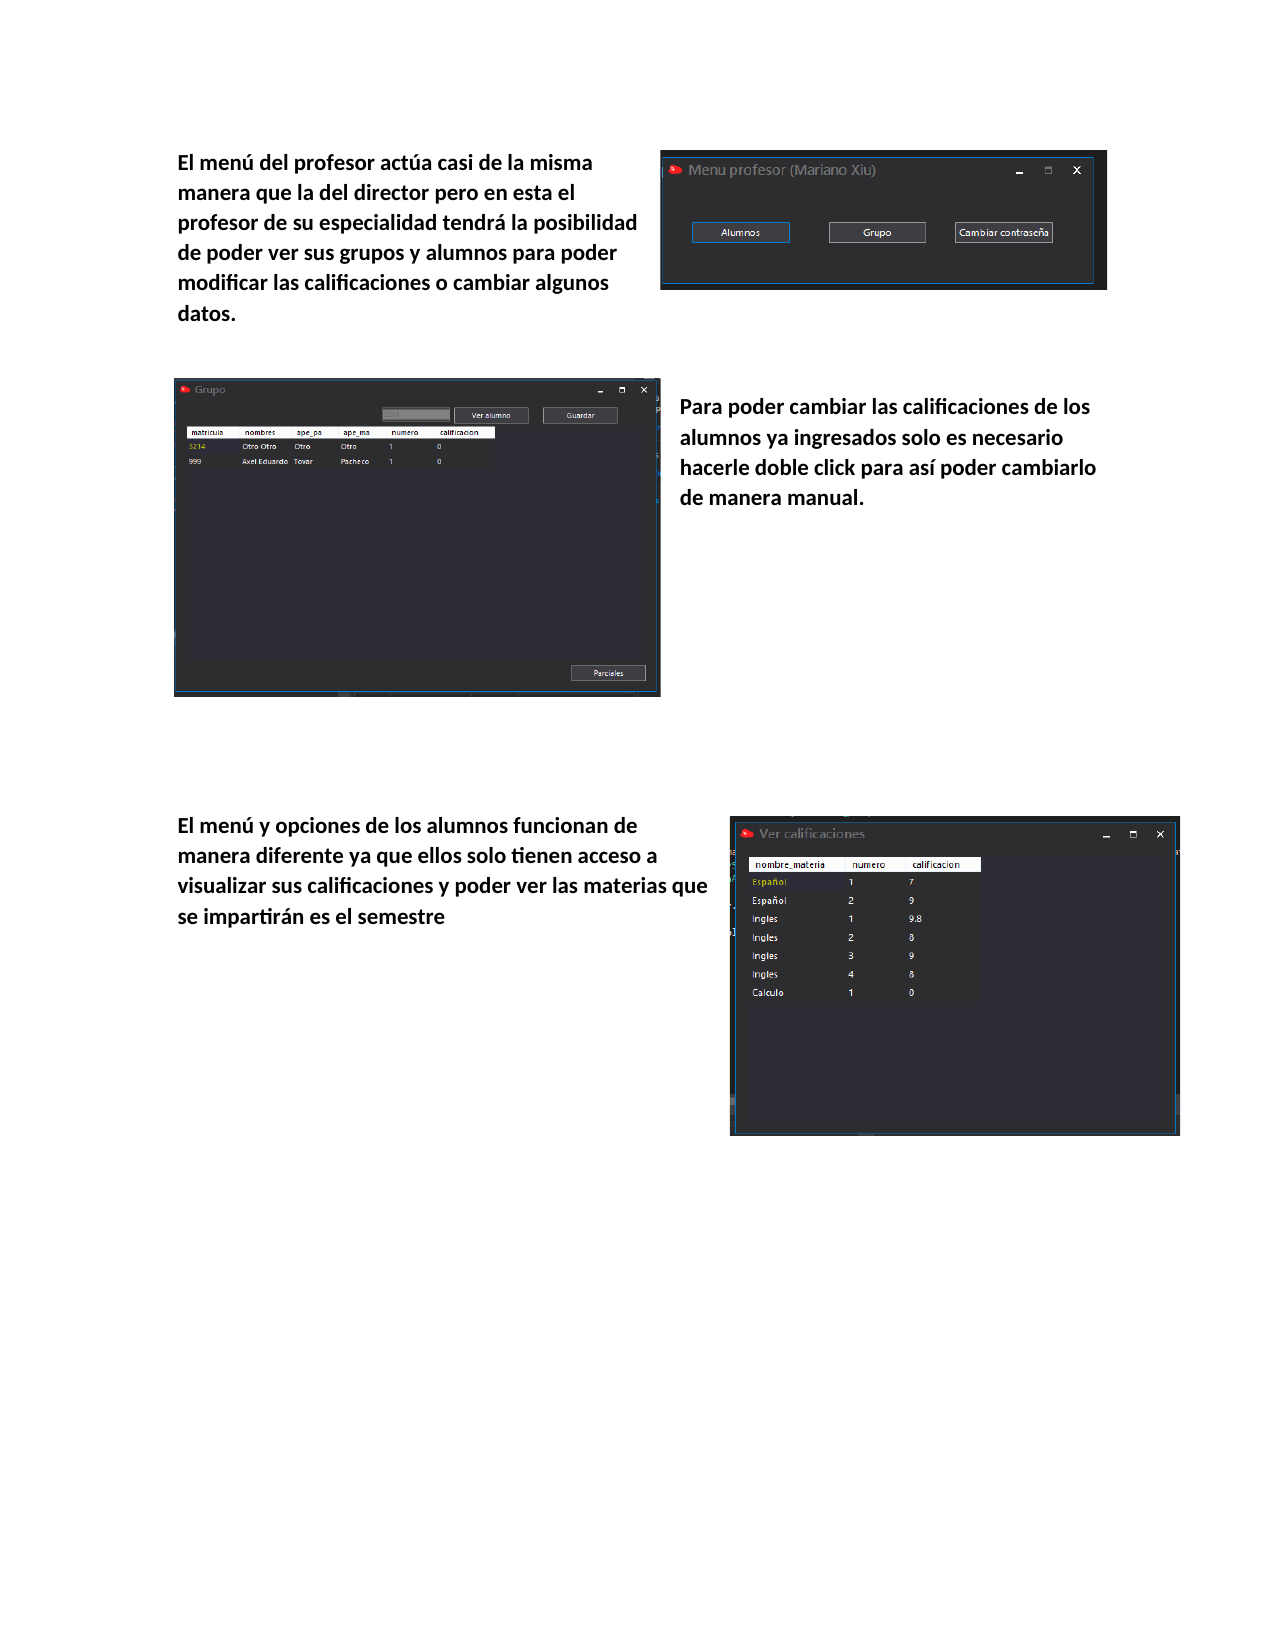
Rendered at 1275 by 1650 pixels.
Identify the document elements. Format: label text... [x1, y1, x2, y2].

text El menú y opciones de los alumnos funcionan de manera diferente ya que ellos solo tienen acceso a visualizar sus calificaciones y poder ver las materias que se impartirán es el semestre [177, 811, 1098, 930]
picture [660, 150, 1108, 290]
text Para poder cambiar las calificaciones de los alumnos ya ingresados solo es necesario hacerle doble click para así poder cambiarlo de manera manual. [661, 392, 1098, 511]
picture [174, 378, 661, 697]
picture [729, 816, 1181, 1136]
